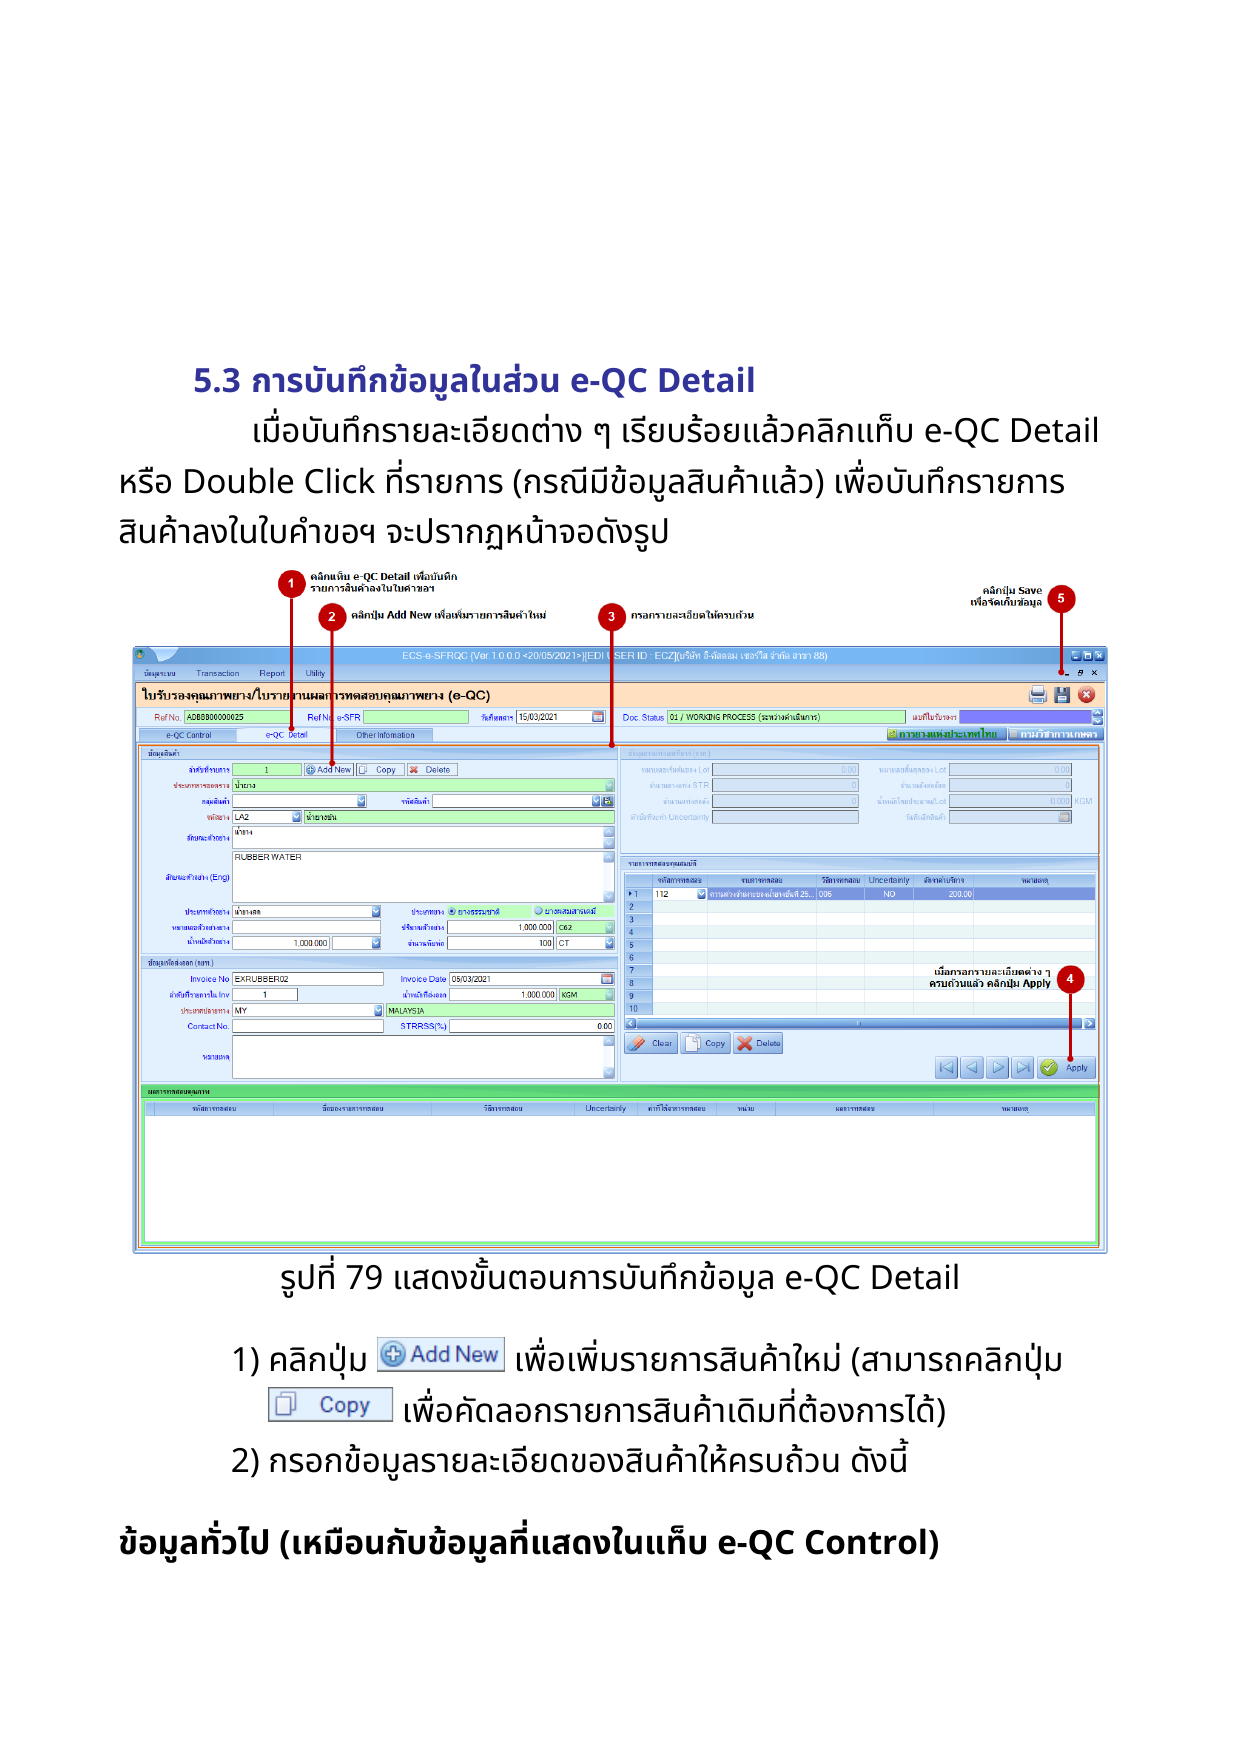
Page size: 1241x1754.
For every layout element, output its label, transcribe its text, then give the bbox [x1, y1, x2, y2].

subtitle การบันทึกข้อมูลในส่วน e-QC Detail [193, 357, 1122, 407]
text ข้อมูลทั่วไป (เหมือนกับข้อมูลที่แสดงในแท็บ e-QC Control) [118, 1519, 1122, 1569]
picture [377, 1337, 505, 1372]
text รูปที่ 79 แสดงขั้นตอนการบันทึกข้อมูล e-QC Detail [118, 1254, 1122, 1304]
picture [268, 1387, 394, 1422]
list กรอกข้อมูลรายละเอียดของสินค้าให้ครบถ้วน ดังนี้ [231, 1437, 1122, 1488]
list คลิกปุ่ม เพื่อเพิ่มรายการสินค้าใหม่ (สามารถคลิกปุ่ม เพื่อคัดลอกรายการสินค้าเดิมที่ต้องการได้) [231, 1336, 1122, 1437]
text เมื่อบันทึกรายละเอียดต่าง ๆ เรียบร้อยแล้วคลิกแท็บ e-QC Detail หรือ Double Click ที่รายการ (กรณีมีข้อมูลสินค้าแล้ว) เพื่อบันทึกรายการสินค้าลงในใบคำขอฯ จะปรากฏหน้าจอดังรูป [118, 407, 1122, 559]
picture [132, 558, 1108, 1254]
